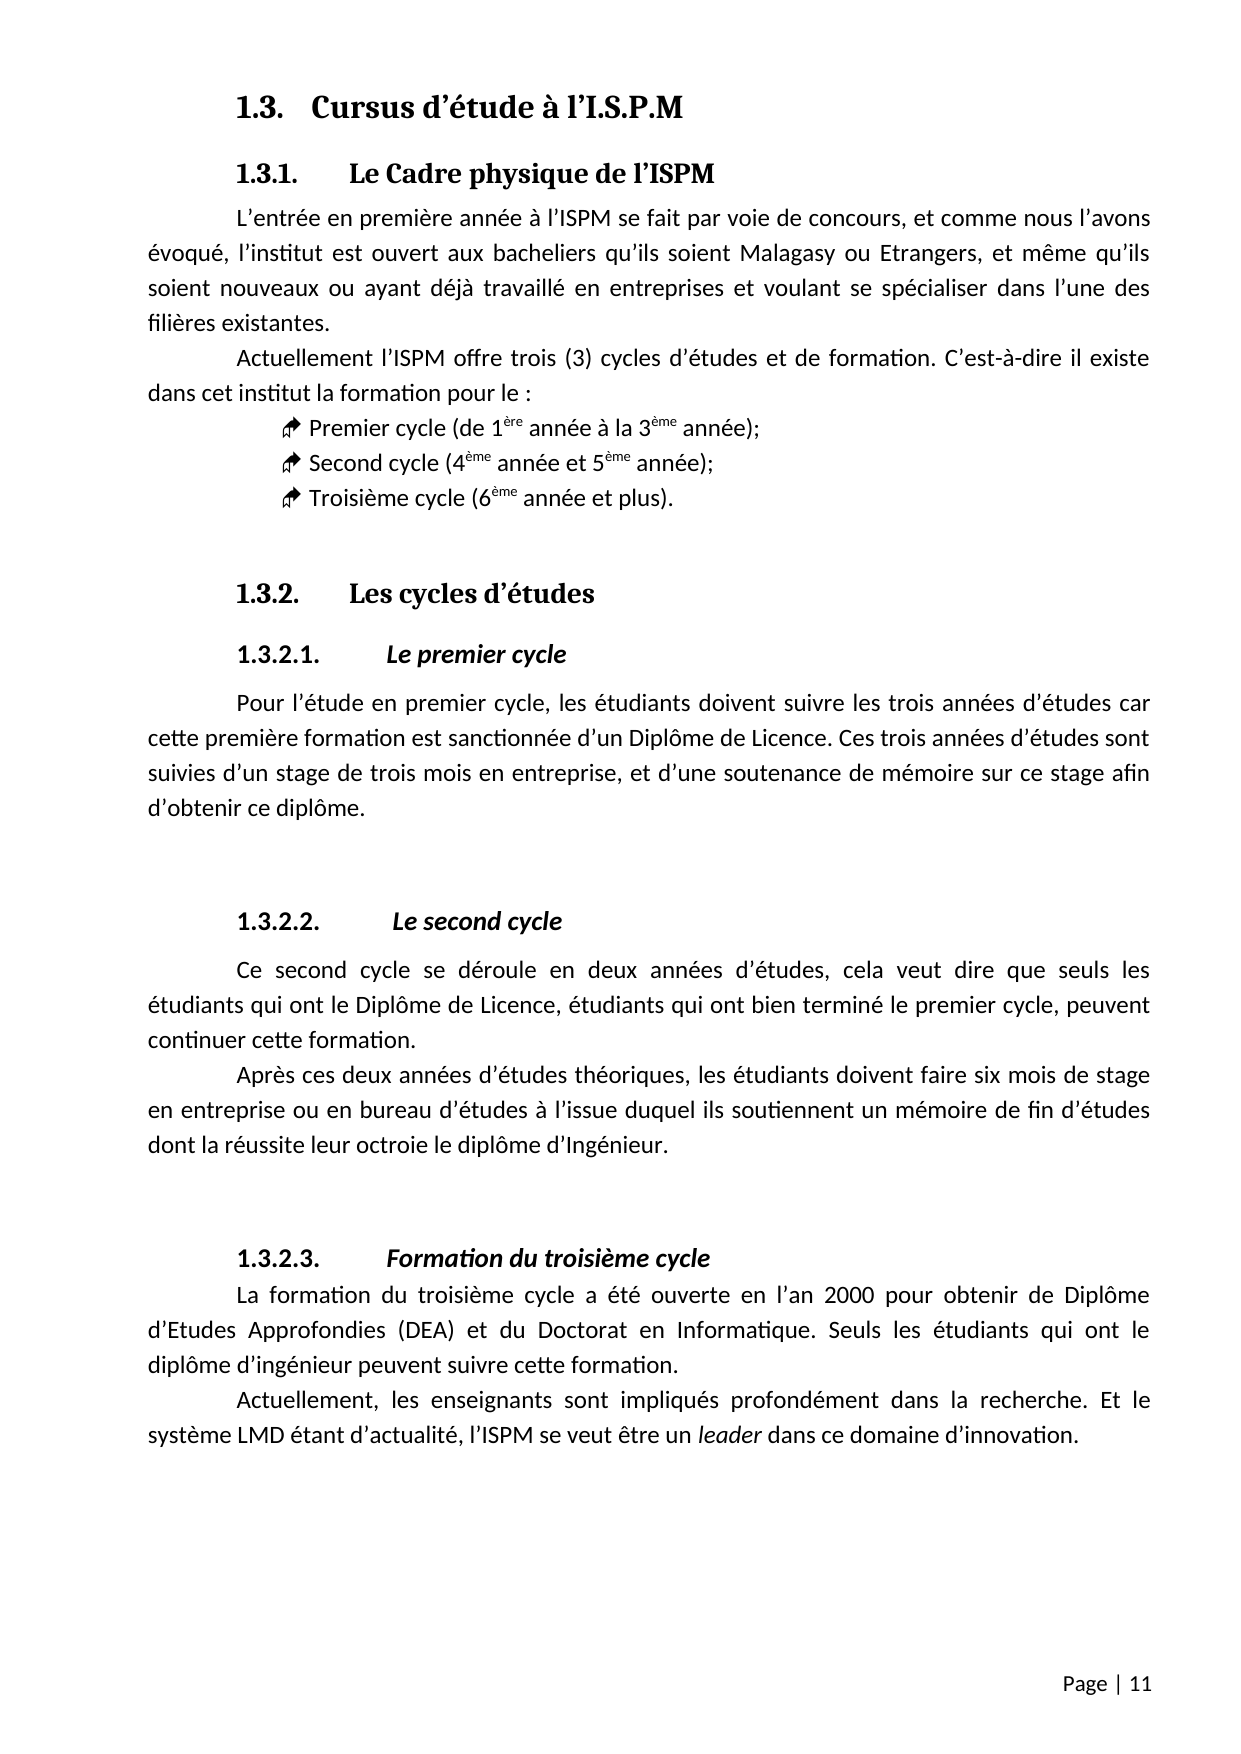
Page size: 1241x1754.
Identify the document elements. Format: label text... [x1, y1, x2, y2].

text Pour l’étude en premier cycle, les étudiants doivent suivre les trois années d’études car cette première formation est sanctionnée d’un Diplôme de Licence. Ces trois années d’études sont suivies d’un stage de trois mois en entreprise, et d’une soutenance de mémoire sur ce stage afin d’obtenir ce diplôme. [148, 687, 1152, 823]
text Actuellement l’ISPM offre trois (3) cycles d’études et de formation. C’est-à-dire il existe dans cet institut la formation pour le : [148, 342, 1152, 408]
subtitle Cursus d’étude à l’I.S.P.M [236, 89, 1152, 127]
text Troisième cycle (6ème année et plus). [281, 482, 1152, 513]
subtitle Le premier cycle [236, 637, 1152, 670]
text Premier cycle (de 1ère année à la 3ème année); [148, 412, 1152, 443]
text L’entrée en première année à l’ISPM se fait par voie de concours, et comme nous l’avons évoqué, l’institut est ouvert aux bacheliers qu’ils soient Malagasy ou Etrangers, et même qu’ils soient nouveaux ou ayant déjà travaillé en entreprises et voulant se spécialiser dans l’une des filières existantes. [148, 202, 1152, 338]
text Ce second cycle se déroule en deux années d’études, cela veut dire que seuls les étudiants qui ont le Diplôme de Licence, étudiants qui ont bien terminé le premier cycle, peuvent continuer cette formation. [148, 954, 1152, 1055]
text La formation du troisième cycle a été ouverte en l’an 2000 pour obtenir de Diplôme d’Etudes Approfondies (DEA) et du Doctorat en Informatique. Seuls les étudiants qui ont le diplôme d’ingénieur peuvent suivre cette formation. [148, 1279, 1152, 1379]
subtitle Le second cycle [236, 904, 1152, 937]
subtitle Les cycles d’études [236, 577, 1152, 611]
text Second cycle (4ème année et 5ème année); [148, 447, 1152, 478]
subtitle Formation du troisième cycle [236, 1241, 1152, 1274]
text Après ces deux années d’études théoriques, les étudiants doivent faire six mois de stage en entreprise ou en bureau d’études à l’issue duquel ils soutiennent un mémoire de fin d’études dont la réussite leur octroie le diplôme d’Ingénieur. [148, 1059, 1152, 1160]
text Actuellement, les enseignants sont impliqués profondément dans la recherche. Et le système LMD étant d’actualité, l’ISPM se veut être un leader dans ce domaine d’innovation. [148, 1384, 1152, 1449]
subtitle Le Cadre physique de l’ISPM [236, 158, 1152, 191]
